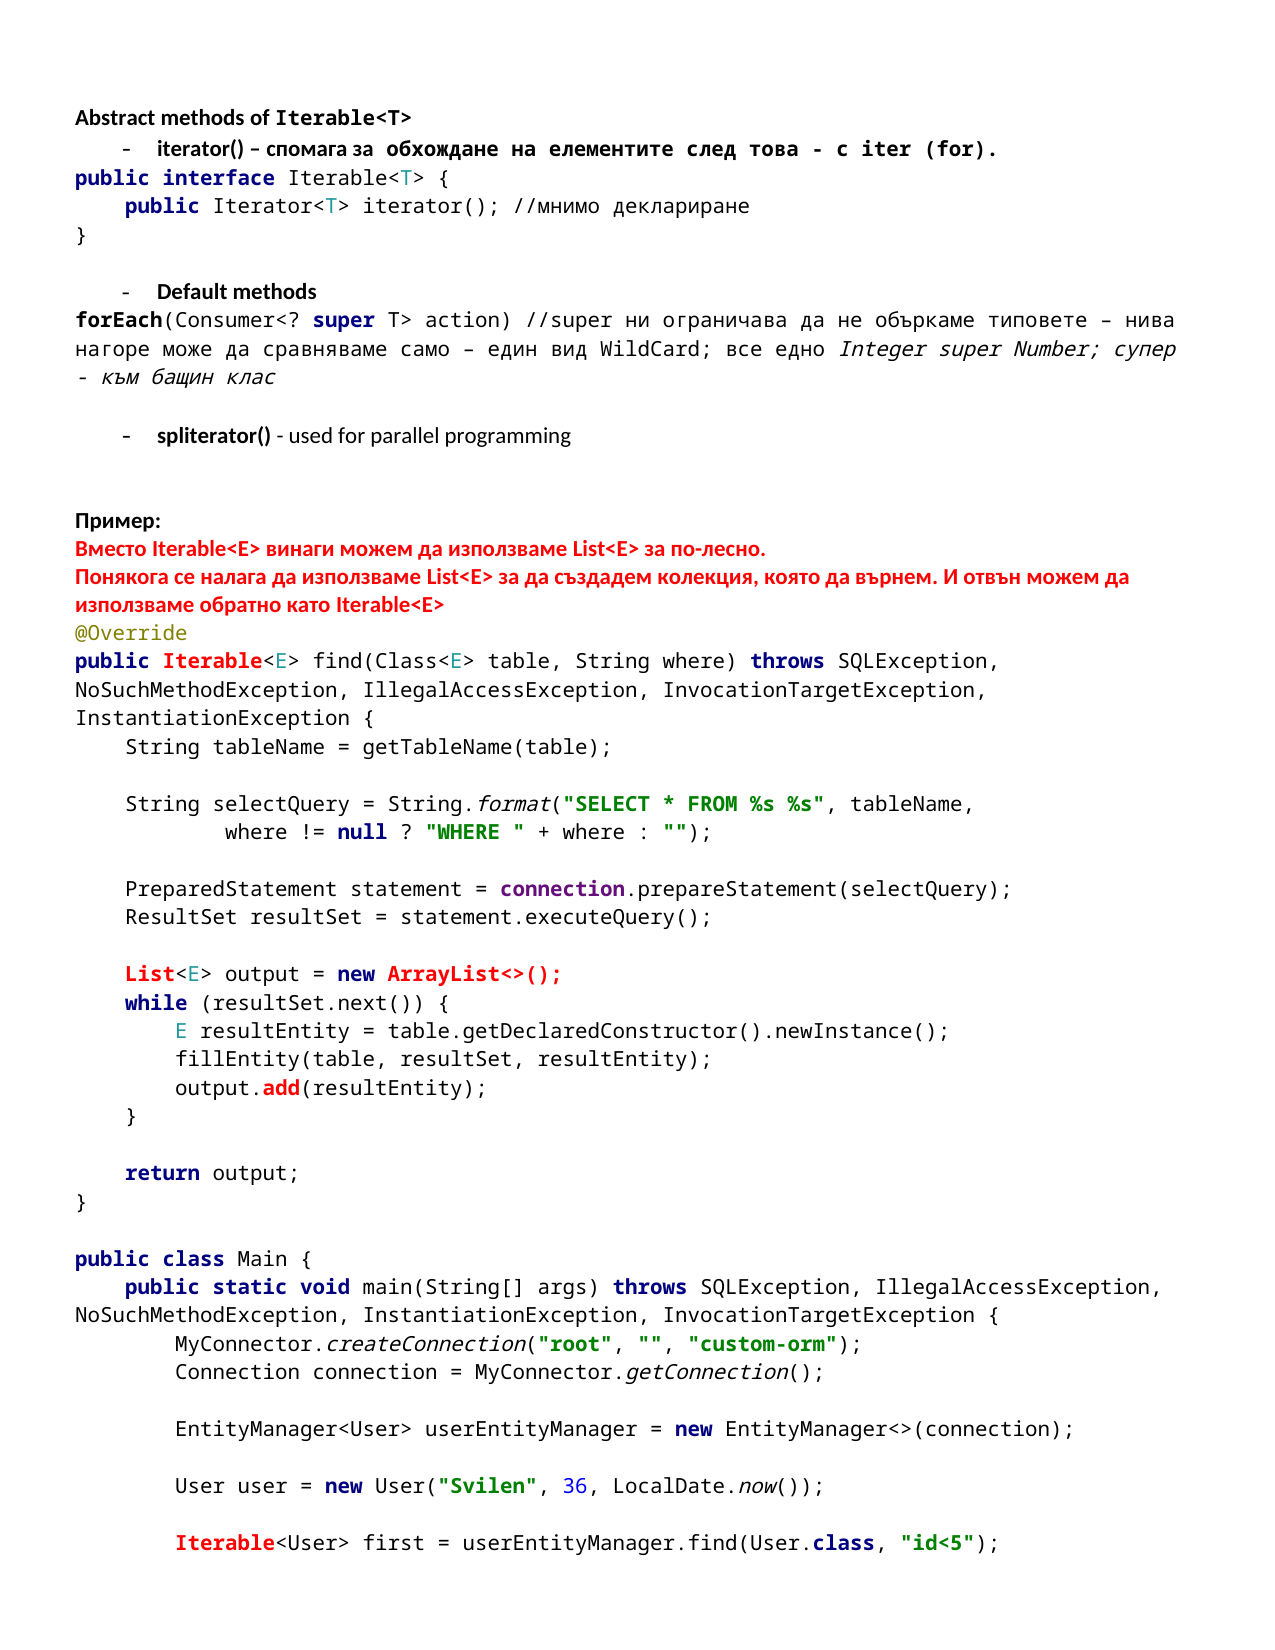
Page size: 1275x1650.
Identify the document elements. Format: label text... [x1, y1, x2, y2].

list spliterator() - used for parallel programming [119, 419, 1200, 450]
text public interface Iterable<T> { public Iterator<T> iterator(); //мнимо деклариране } [75, 163, 1200, 248]
text Понякога се налага да използваме List<E> за да създадем колекция, която да върнем. И отвън можем да използваме обратно като Iterable<E> [75, 562, 1200, 618]
text Вместо Iterable<E> винаги можем да използваме List<E> за по-лесно. [75, 534, 1200, 562]
list iterator() – спомага за обхождане на елементите след това - с iter (for). [119, 132, 1200, 163]
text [75, 1244, 1200, 1556]
text Abstract methods of Iterable<T> [75, 103, 1200, 132]
list Default methods [119, 277, 1200, 305]
text Пример: [75, 506, 1200, 534]
text fillEntity(table, resultSet, resultEntity); output.add(resultEntity); } return output; } [75, 1044, 1200, 1215]
text forEach(Consumer<? super T> action) //super ни ограничава да не объркаме типовете – нива нагоре може да сравняваме само – един вид WildCard; все едно Integer super Number; супер - към бащин клас [75, 305, 1200, 391]
text @Override public Iterable<E> find(Class<E> table, String where) throws SQLException, NoSuchMethodException, IllegalAccessException, InvocationTargetException, InstantiationException { String tableName = getTableName(table); String selectQuery = String.format("SELECT * FROM %s %s", tableName, where != null ? "WHERE " + where : ""); PreparedStatement statement = connection.prepareStatement(selectQuery); ResultSet resultSet = statement.executeQuery(); List<E> output = new ArrayList<>(); while (resultSet.next()) { E resultEntity = table.getDeclaredConstructor().newInstance(); [75, 618, 1200, 1044]
